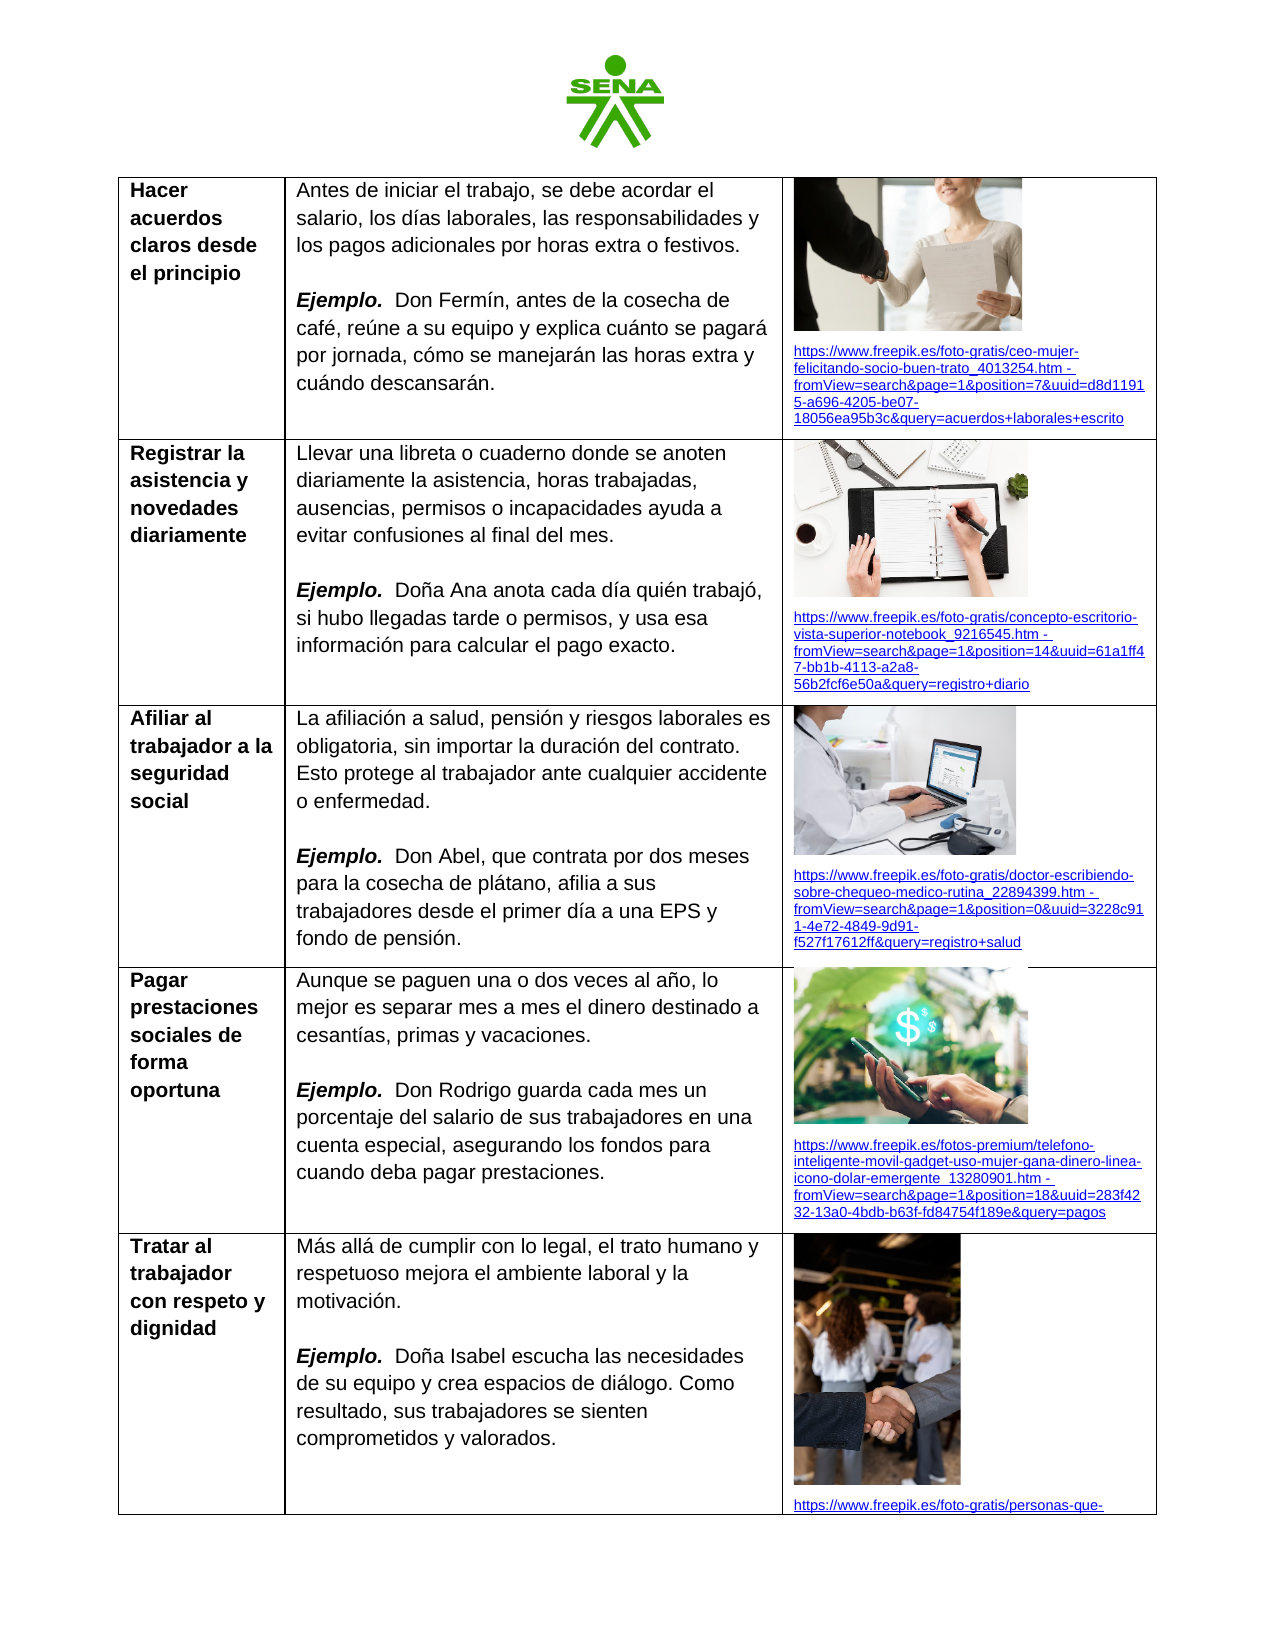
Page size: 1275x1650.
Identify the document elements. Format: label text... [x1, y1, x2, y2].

table_cell Pagar prestaciones sociales de forma oportuna [119, 968, 284, 1233]
table_cell La afiliación a salud, pensión y riesgos laborales es obligatoria, sin importar la duración del contrato. Esto protege al trabajador ante cualquier accidente o enfermedad. Ejemplo. Don Abel, que contrata por dos meses para la cosecha de plátano, afilia a sus trabajadores desde el primer día a una EPS y fondo de pensión. [286, 706, 782, 967]
table_cell Afiliar al trabajador a la seguridad social [119, 706, 284, 967]
table_cell Hacer acuerdos claros desde el principio [119, 178, 284, 439]
table_cell https://www.freepik.es/fotos-premium/telefono-inteligente-movil-gadget-uso-mujer-gana-dinero-linea-icono-dolar-emergente_13280901.htm - fromView=search&page=1&position=18&uuid=283f4232-13a0-4bdb-b63f-fd84754f189e&query=pagos [783, 968, 1156, 1233]
table_cell https://www.freepik.es/foto-gratis/concepto-escritorio-vista-superior-notebook_9216545.htm - fromView=search&page=1&position=14&uuid=61a1ff47-bb1b-4113-a2a8-56b2fcf6e50a&query=registro+diario [783, 440, 1156, 705]
picture [793, 1233, 961, 1485]
table_cell Tratar al trabajador con respeto y dignidad [119, 1234, 284, 1513]
picture [793, 440, 1028, 597]
picture [793, 178, 1023, 331]
picture [566, 55, 664, 148]
table_cell https://www.freepik.es/foto-gratis/ceo-mujer-felicitando-socio-buen-trato_4013254.htm - fromView=search&page=1&position=7&uuid=d8d11915-a696-4205-be07-18056ea95b3c&query=acuerdos+laborales+escrito [783, 178, 1156, 439]
table_cell Antes de iniciar el trabajo, se debe acordar el salario, los días laborales, las responsabilidades y los pagos adicionales por horas extra o festivos. Ejemplo. Don Fermín, antes de la cosecha de café, reúne a su equipo y explica cuánto se pagará por jornada, cómo se manejarán las horas extra y cuándo descansarán. [286, 178, 782, 439]
table_cell Aunque se paguen una o dos veces al año, lo mejor es separar mes a mes el dinero destinado a cesantías, primas y vacaciones. Ejemplo. Don Rodrigo guarda cada mes un porcentaje del salario de sus trabajadores en una cuenta especial, asegurando los fondos para cuando deba pagar prestaciones. [286, 968, 782, 1233]
picture [793, 706, 1017, 855]
picture [793, 967, 1029, 1124]
table_cell https://www.freepik.es/foto-gratis/doctor-escribiendo-sobre-chequeo-medico-rutina_22894399.htm - fromView=search&page=1&position=0&uuid=3228c911-4e72-4849-9d91-f527f17612ff&query=registro+salud [783, 706, 1156, 967]
table_cell Llevar una libreta o cuaderno donde se anoten diariamente la asistencia, horas trabajadas, ausencias, permisos o incapacidades ayuda a evitar confusiones al final del mes. Ejemplo. Doña Ana anota cada día quién trabajó, si hubo llegadas tarde o permisos, y usa esa información para calcular el pago exacto. [286, 440, 782, 705]
table_cell Registrar la asistencia y novedades diariamente [119, 440, 284, 705]
